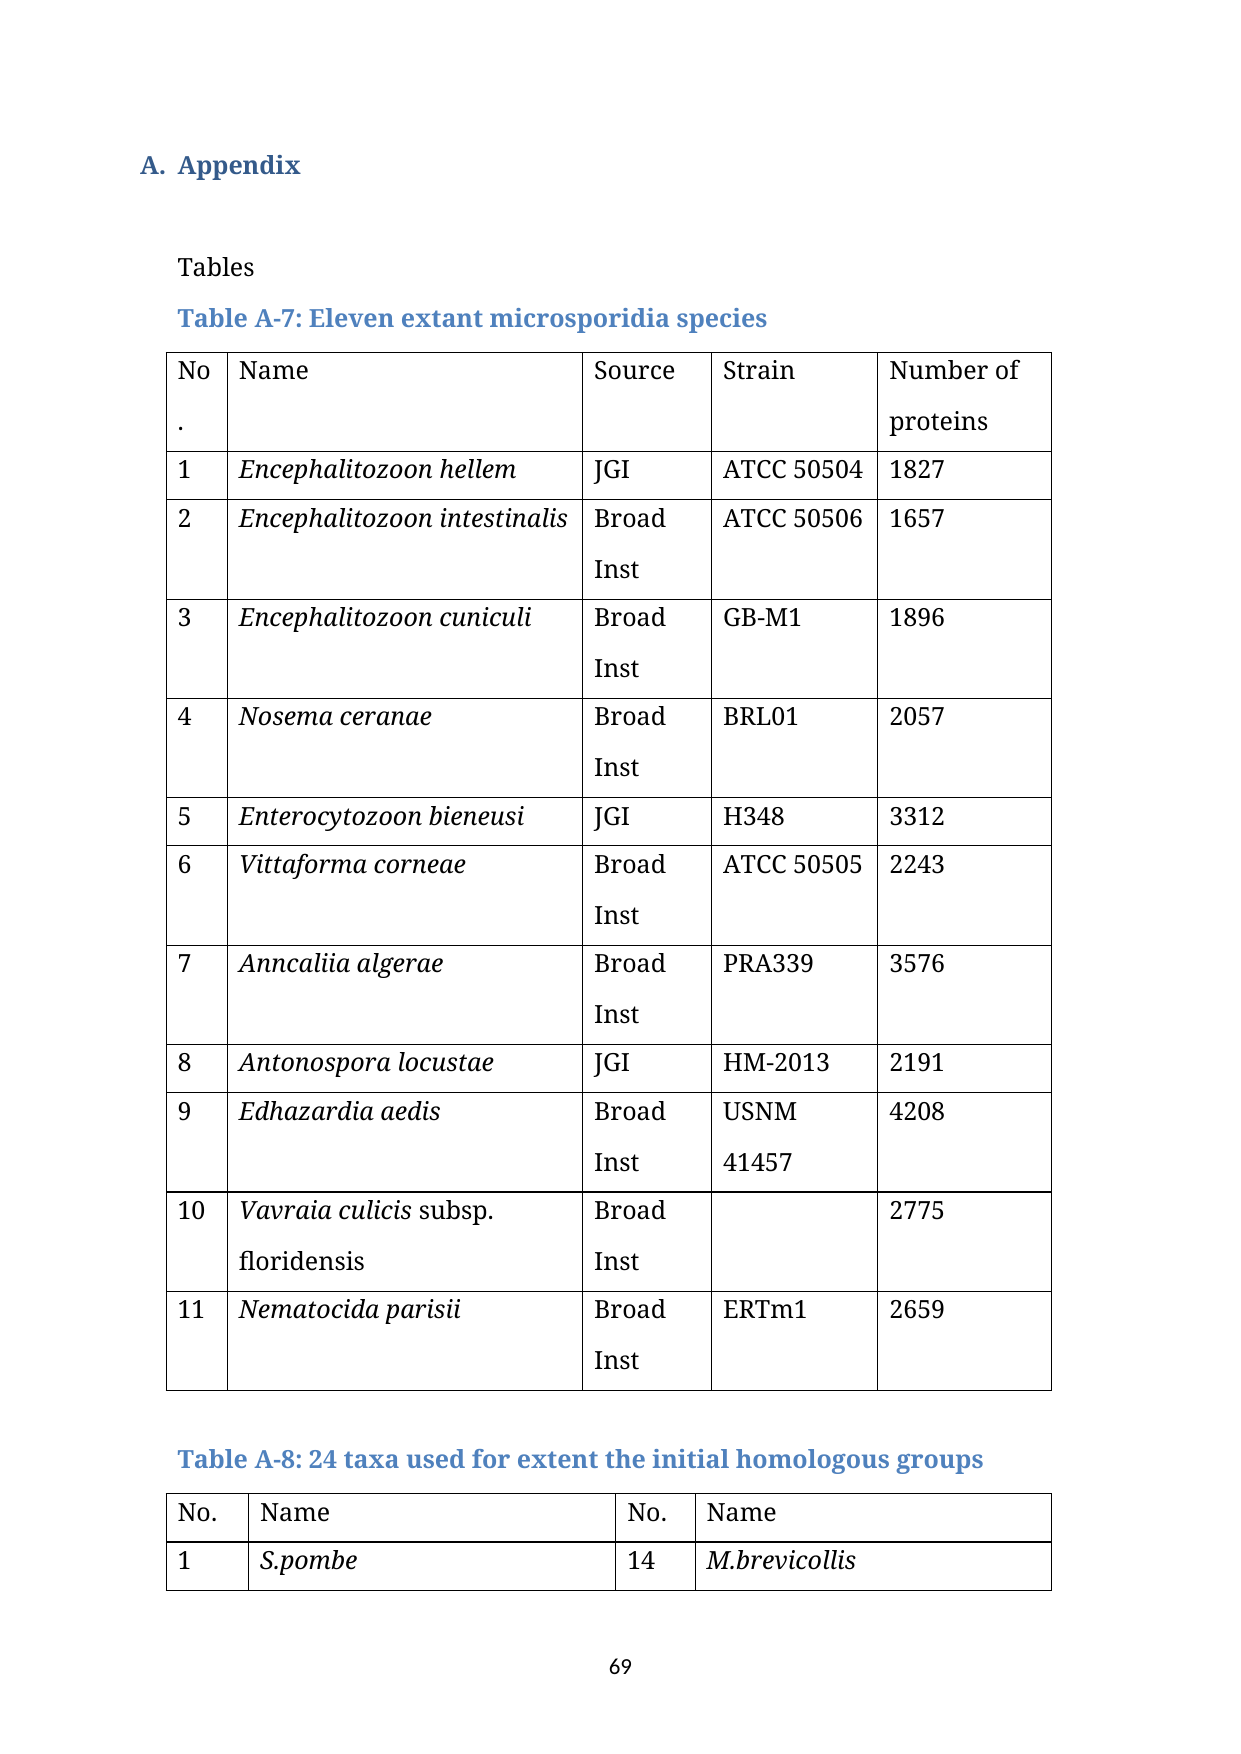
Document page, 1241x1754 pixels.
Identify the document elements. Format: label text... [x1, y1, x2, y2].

table_cell JGI [583, 798, 711, 845]
table_cell ATCC 50505 [712, 846, 877, 945]
table_header Strain [712, 353, 877, 451]
table_cell Nosema ceranae [228, 699, 582, 797]
table_cell GB-M1 [712, 600, 877, 698]
table_cell Nematocida parisii [228, 1292, 582, 1390]
table_cell 7 [167, 946, 227, 1044]
table_cell 14 [616, 1543, 695, 1589]
table_cell Broad Inst [583, 699, 711, 797]
table_cell JGI [583, 452, 711, 499]
table_header Name [696, 1494, 1051, 1541]
table_cell 2243 [878, 846, 1051, 945]
table_cell 1896 [878, 600, 1051, 698]
table_cell 2775 [878, 1193, 1051, 1291]
table_cell Encephalitozoon cuniculi [228, 600, 582, 698]
table_cell Broad Inst [583, 1292, 711, 1390]
table_cell 8 [167, 1045, 227, 1092]
table_cell USNM 41457 [712, 1093, 877, 1191]
table_cell ERTm1 [712, 1292, 877, 1390]
table_cell JGI [583, 1045, 711, 1092]
table_cell Broad Inst [583, 846, 711, 945]
table_cell 2 [167, 500, 227, 599]
table_cell Enterocytozoon bieneusi [228, 798, 582, 845]
table_cell HM-2013 [712, 1045, 877, 1092]
table_cell Broad Inst [583, 1093, 711, 1191]
table_cell Broad Inst [583, 500, 711, 599]
table_cell Vavraia culicis subsp. floridensis [228, 1193, 582, 1291]
table_cell [712, 1193, 877, 1291]
table_cell 3312 [878, 798, 1051, 845]
table_header Name [228, 353, 582, 451]
table_cell 4208 [878, 1093, 1051, 1191]
table_cell H348 [712, 798, 877, 845]
table_cell Broad Inst [583, 946, 711, 1044]
table_cell 3 [167, 600, 227, 698]
table_cell 1657 [878, 500, 1051, 599]
table_cell 2057 [878, 699, 1051, 797]
table_cell 3576 [878, 946, 1051, 1044]
table_header Name [249, 1494, 615, 1541]
table_cell 2191 [878, 1045, 1051, 1092]
table_header No. [616, 1494, 695, 1541]
text Tables [177, 250, 1063, 284]
table_cell ATCC 50506 [712, 500, 877, 599]
table_cell 10 [167, 1193, 227, 1291]
table_header No. [167, 353, 227, 451]
table_cell Encephalitozoon intestinalis [228, 500, 582, 599]
table_cell Anncaliia algerae [228, 946, 582, 1044]
subtitle Appendix [140, 148, 1063, 182]
table_cell 5 [167, 798, 227, 845]
table_header Number of proteins [878, 353, 1051, 451]
table_cell Vittaforma corneae [228, 846, 582, 945]
table_cell PRA339 [712, 946, 877, 1044]
table_cell Broad Inst [583, 1193, 711, 1291]
table_cell 1 [167, 1543, 248, 1589]
table_cell Antonospora locustae [228, 1045, 582, 1092]
table_cell Encephalitozoon hellem [228, 452, 582, 499]
table_cell Broad Inst [583, 600, 711, 698]
table_cell ATCC 50504 [712, 452, 877, 499]
table_cell 4 [167, 699, 227, 797]
table_cell S.pombe [249, 1543, 615, 1589]
table_cell 1 [167, 452, 227, 499]
table_cell 1827 [878, 452, 1051, 499]
table_cell 2659 [878, 1292, 1051, 1390]
table_cell Edhazardia aedis [228, 1093, 582, 1191]
table_cell M.brevicollis [696, 1543, 1051, 1589]
table_header No. [167, 1494, 248, 1541]
table_cell 6 [167, 846, 227, 945]
table_cell 9 [167, 1093, 227, 1191]
table_cell BRL01 [712, 699, 877, 797]
table_cell 11 [167, 1292, 227, 1390]
table_header Source [583, 353, 711, 451]
